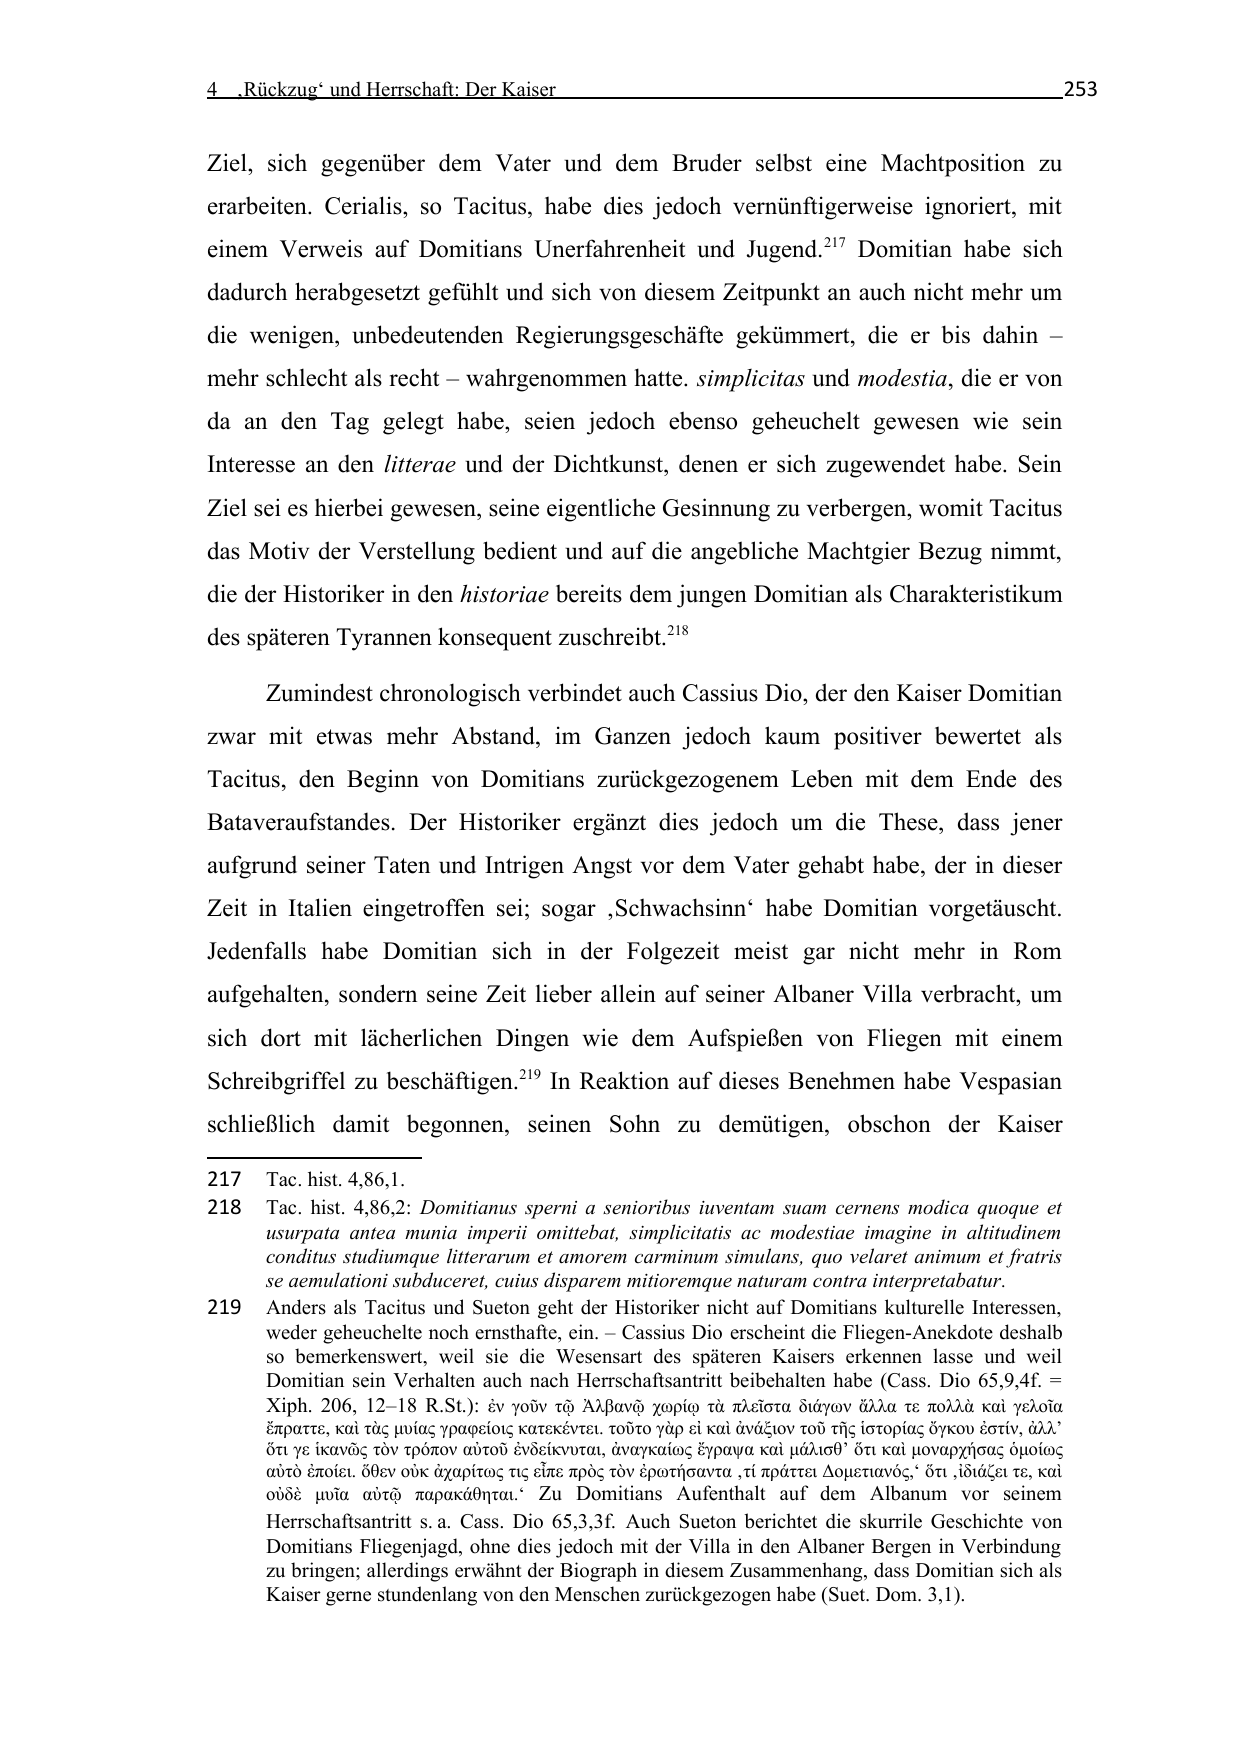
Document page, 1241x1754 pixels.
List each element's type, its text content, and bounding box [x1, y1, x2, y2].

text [207, 148, 1063, 651]
text Zumindest chronologisch verbindet auch Cassius Dio, der den Kaiser Domitian zwar mit etwas mehr Abstand, im Ganzen jedoch kaum positiver bewertet als Tacitus, den Beginn von Domitians zurückgezogenem Leben mit dem Ende des Bataveraufstandes. Der Historiker ergänzt dies jedoch um die These, dass jener aufgrund seiner Taten und Intrigen Angst vor dem Vater gehabt habe, der in dieser Zeit in Italien eingetroffen sei; sogar ‚Schwachsinn‘ habe Domitian vorgetäuscht. Jedenfalls habe Domitian sich in der Folgezeit meist gar nicht mehr in Rom aufgehalten, sondern seine Zeit lieber allein auf seiner Albaner Villa verbracht, um sich dort mit lächerlichen Dingen wie dem Aufspießen von Fliegen mit einem Schreibgriffel zu beschäftigen. In Reaktion auf dieses Benehmen habe Vespasian schließlich damit begonnen, seinen Sohn zu demütigen, obschon der Kaiser gegenüber allen anderen nie seinen Rang betont habe, sondern wie ein ἰδιώτης/privatus aufgetreten sei. [207, 678, 1063, 1138]
